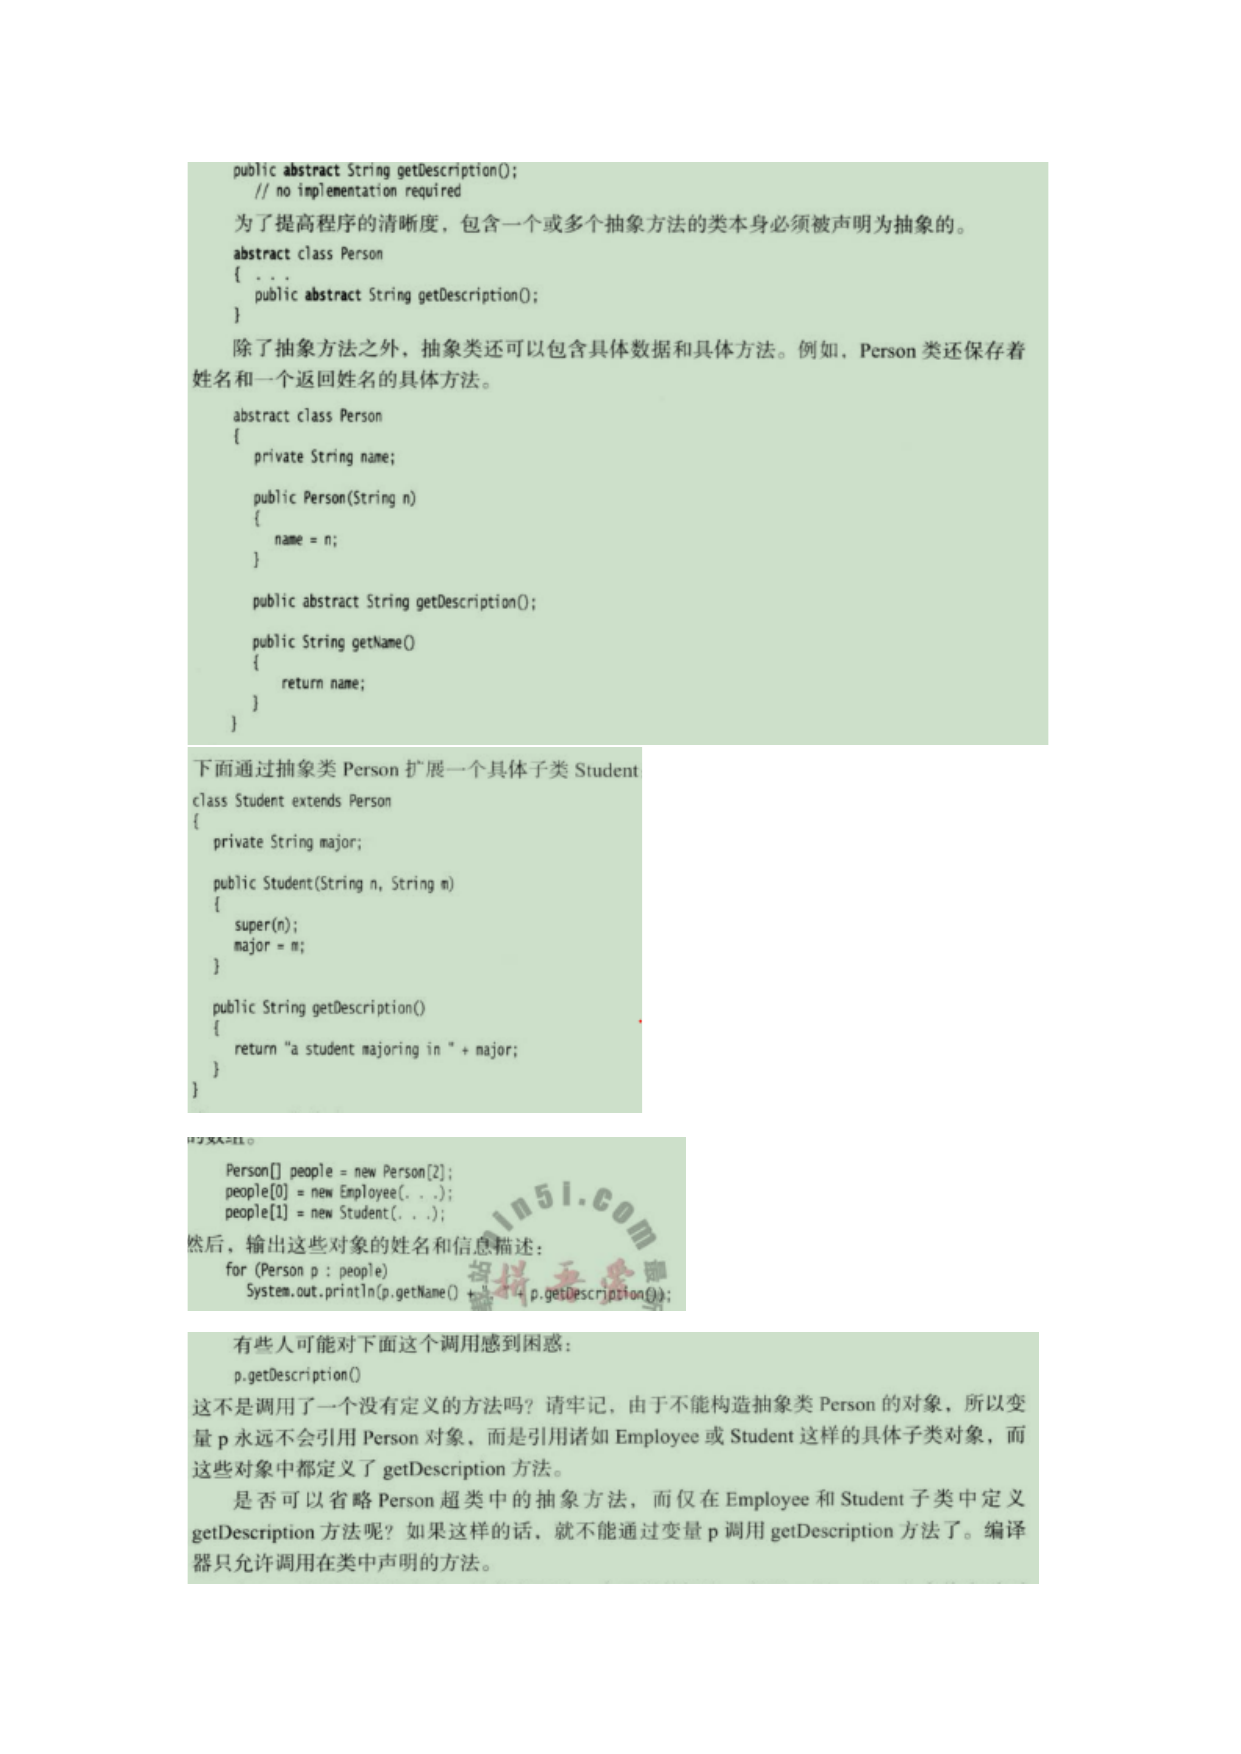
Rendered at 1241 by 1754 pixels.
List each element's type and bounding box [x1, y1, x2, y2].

picture [187, 1332, 1039, 1584]
picture [187, 1137, 686, 1311]
picture [187, 162, 1049, 745]
picture [187, 747, 643, 1113]
